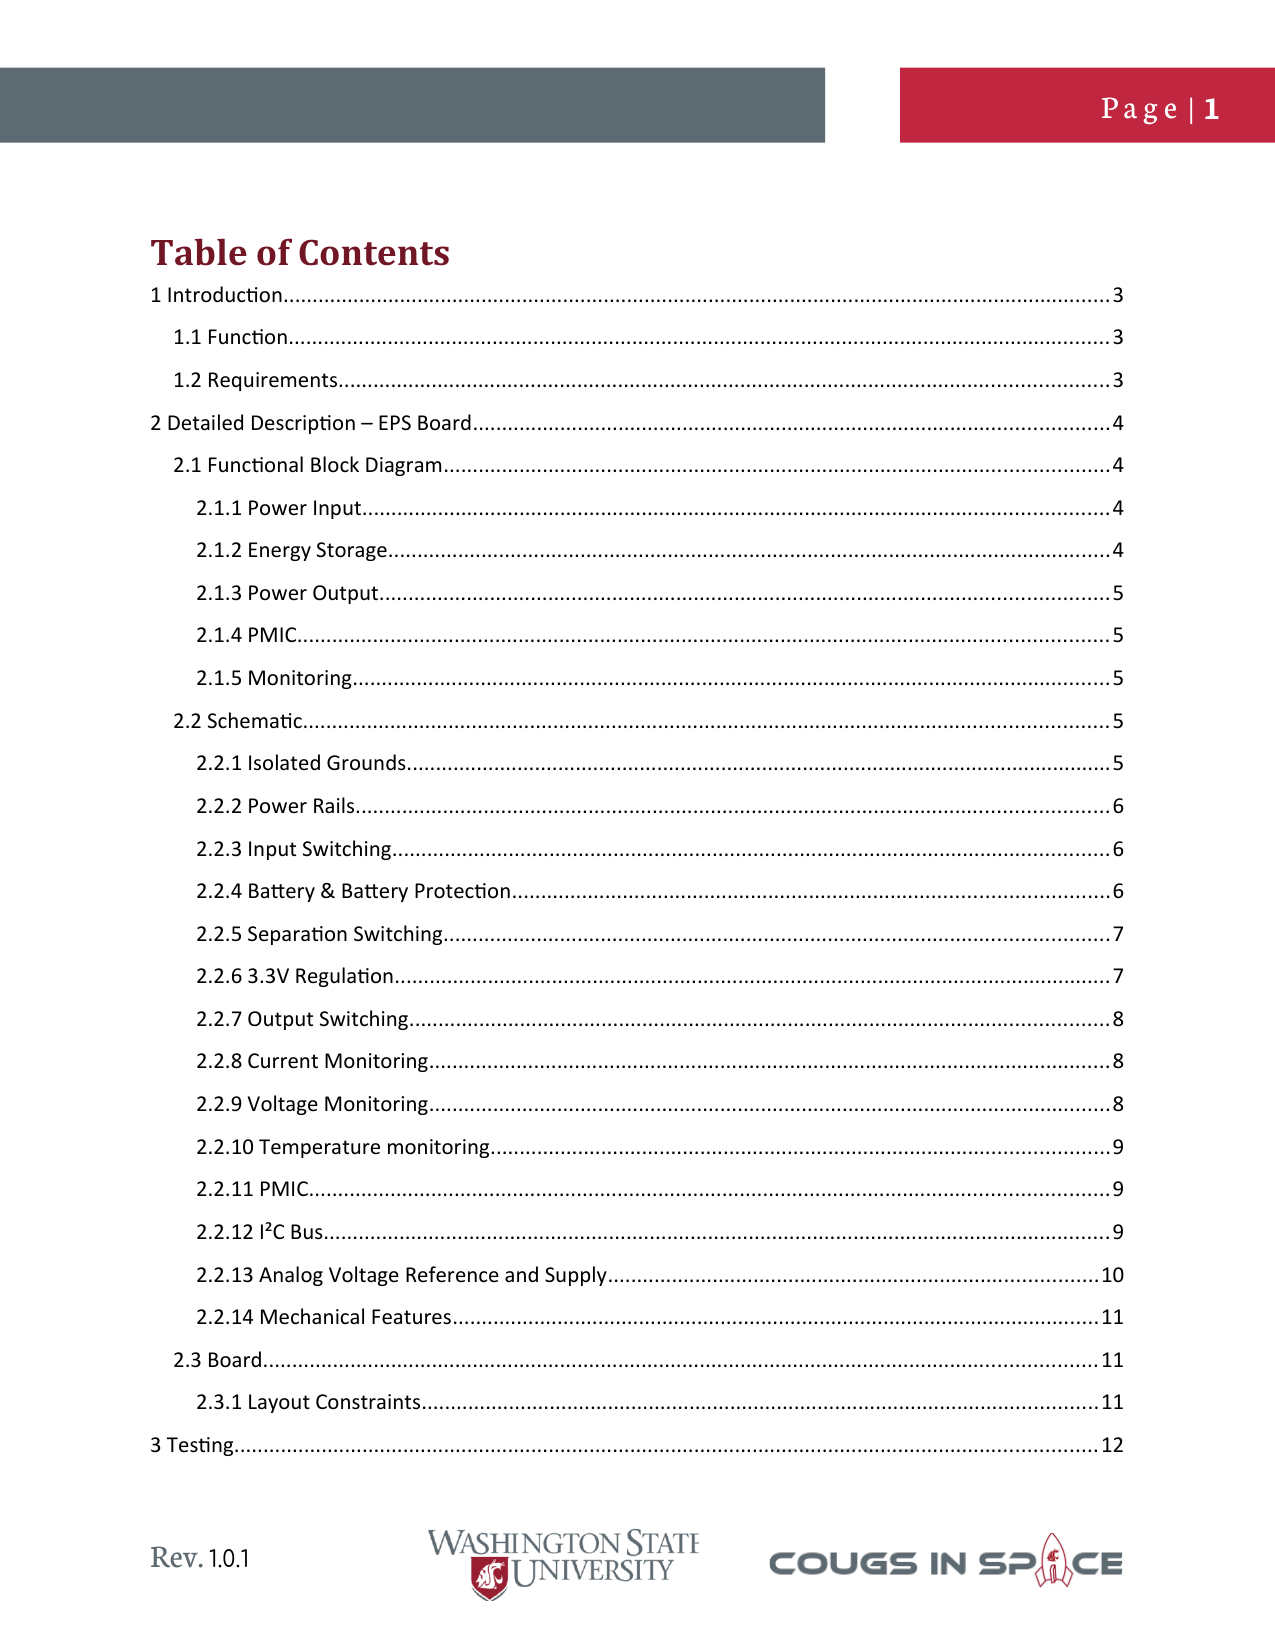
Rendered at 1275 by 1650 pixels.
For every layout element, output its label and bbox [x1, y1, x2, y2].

picture [426, 1528, 699, 1601]
picture [769, 1532, 1123, 1589]
